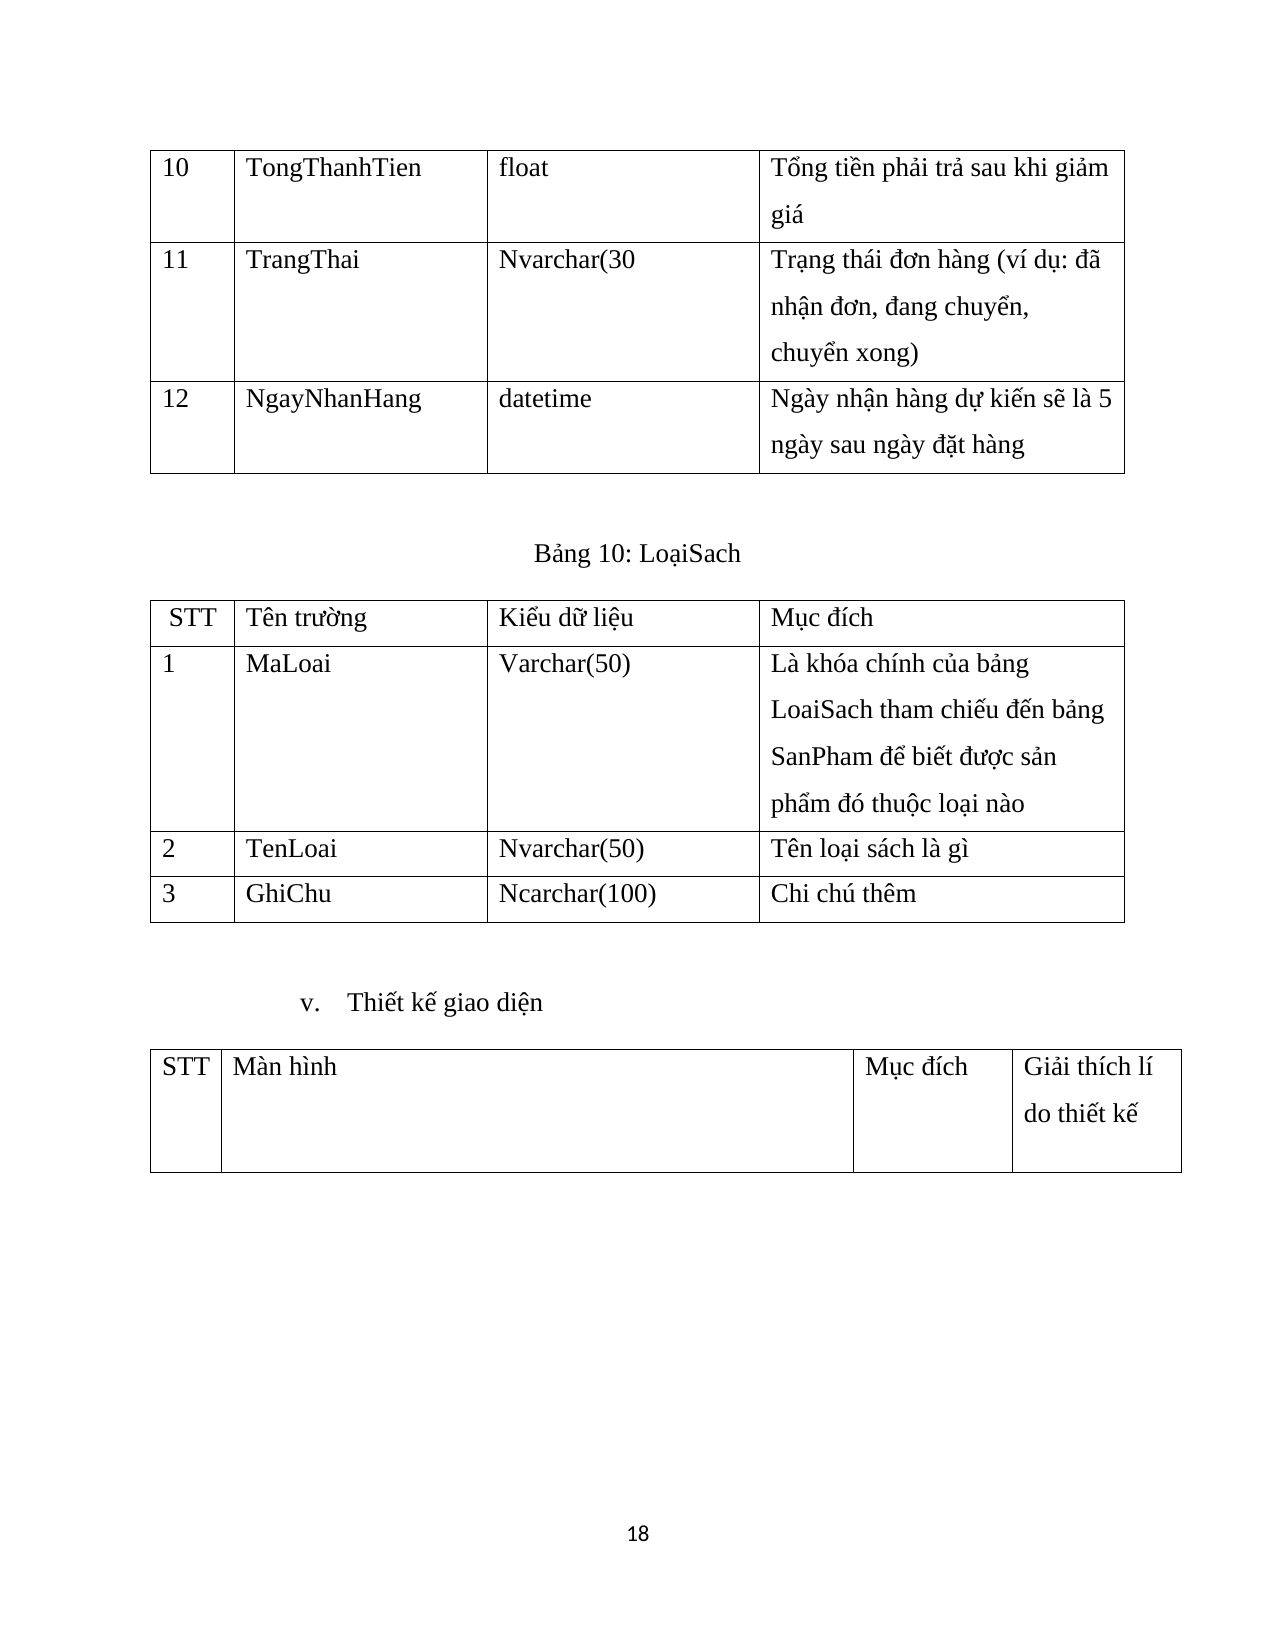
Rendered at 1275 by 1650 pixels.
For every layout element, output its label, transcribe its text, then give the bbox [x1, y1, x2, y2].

table_cell Ncarchar(100) [488, 877, 759, 922]
table_cell 3 [151, 877, 234, 922]
table_cell TenLoai [235, 832, 487, 876]
table_cell TrangThai [235, 243, 487, 381]
table_cell Tên loại sách là gì [760, 832, 1124, 876]
table_cell Nvarchar(30 [488, 243, 759, 381]
table_cell 12 [151, 382, 234, 473]
table_header Mục đích [854, 1050, 1012, 1172]
table_cell Trạng thái đơn hàng (ví dụ: đã nhận đơn, đang chuyển, chuyển xong) [760, 243, 1124, 381]
table_cell 11 [151, 243, 234, 381]
table_header Mục đích [760, 601, 1124, 646]
table_header Giải thích lí do thiết kế [1013, 1050, 1181, 1172]
table_header Màn hình [222, 1050, 853, 1172]
table_cell Nvarchar(50) [488, 832, 759, 876]
table_header Tên trường [235, 601, 487, 646]
table_cell Ngày nhận hàng dự kiến sẽ là 5 ngày sau ngày đặt hàng [760, 382, 1124, 473]
table_cell GhiChu [235, 877, 487, 922]
table_cell float [488, 151, 759, 242]
table_cell Chi chú thêm [760, 877, 1124, 922]
table_cell 1 [151, 647, 234, 831]
table_cell TongThanhTien [235, 151, 487, 242]
table_cell Là khóa chính của bảng LoaiSach tham chiếu đến bảng SanPham để biết được sản phẩm đó thuộc loại nào [760, 647, 1124, 831]
table_cell NgayNhanHang [235, 382, 487, 473]
table_cell 10 [151, 151, 234, 242]
table_cell datetime [488, 382, 759, 473]
table_cell Tổng tiền phải trả sau khi giảm giá [760, 151, 1124, 242]
table_header Kiểu dữ liệu [488, 601, 759, 646]
table_header STT [151, 1050, 221, 1172]
table_cell Varchar(50) [488, 647, 759, 831]
list Thiết kế giao diện [300, 986, 1125, 1017]
table_header STT [151, 601, 234, 646]
text Bảng 10: LoạiSach [150, 537, 1125, 568]
table_cell 2 [151, 832, 234, 876]
table_cell MaLoai [235, 647, 487, 831]
